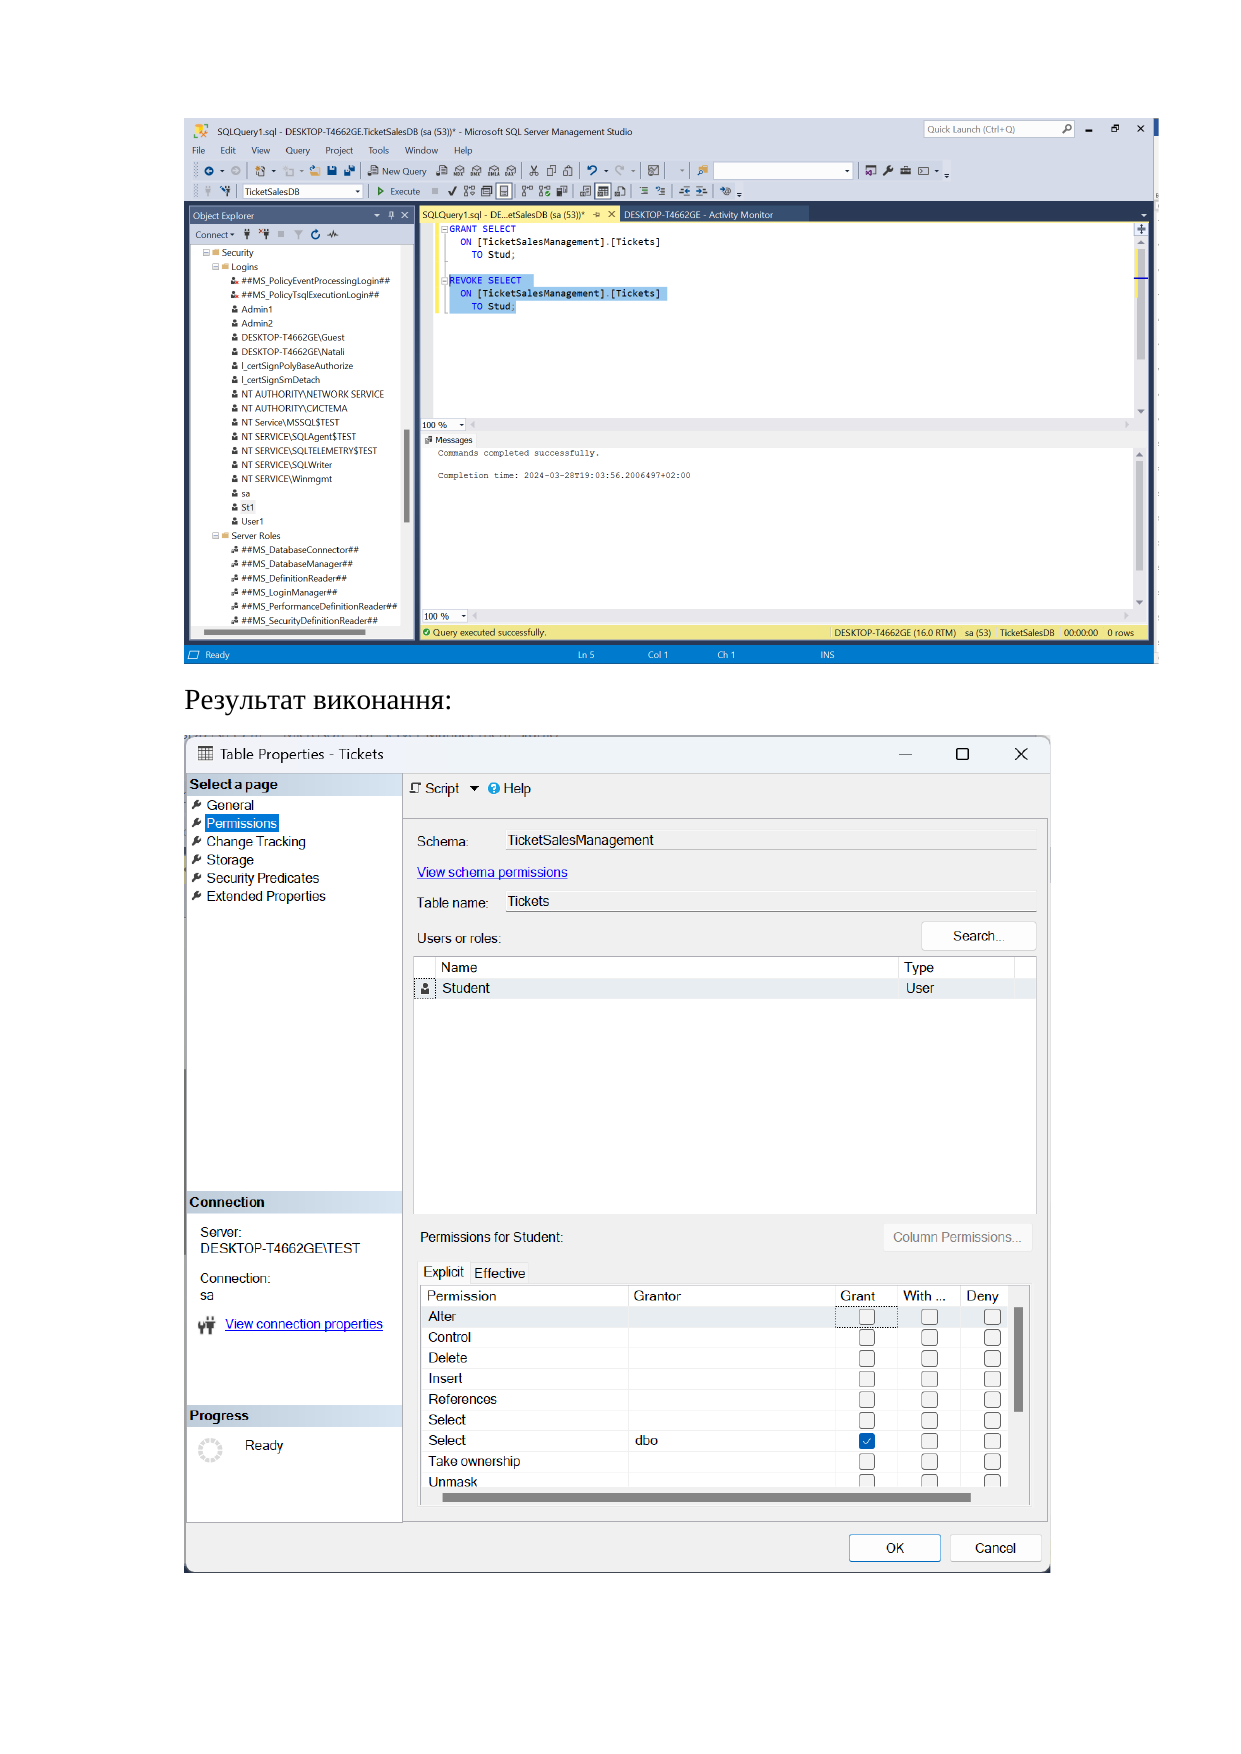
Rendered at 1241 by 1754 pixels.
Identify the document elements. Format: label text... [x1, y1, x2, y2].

picture [184, 735, 1051, 1573]
picture [184, 118, 1159, 664]
text Результат виконання: [184, 682, 1152, 716]
